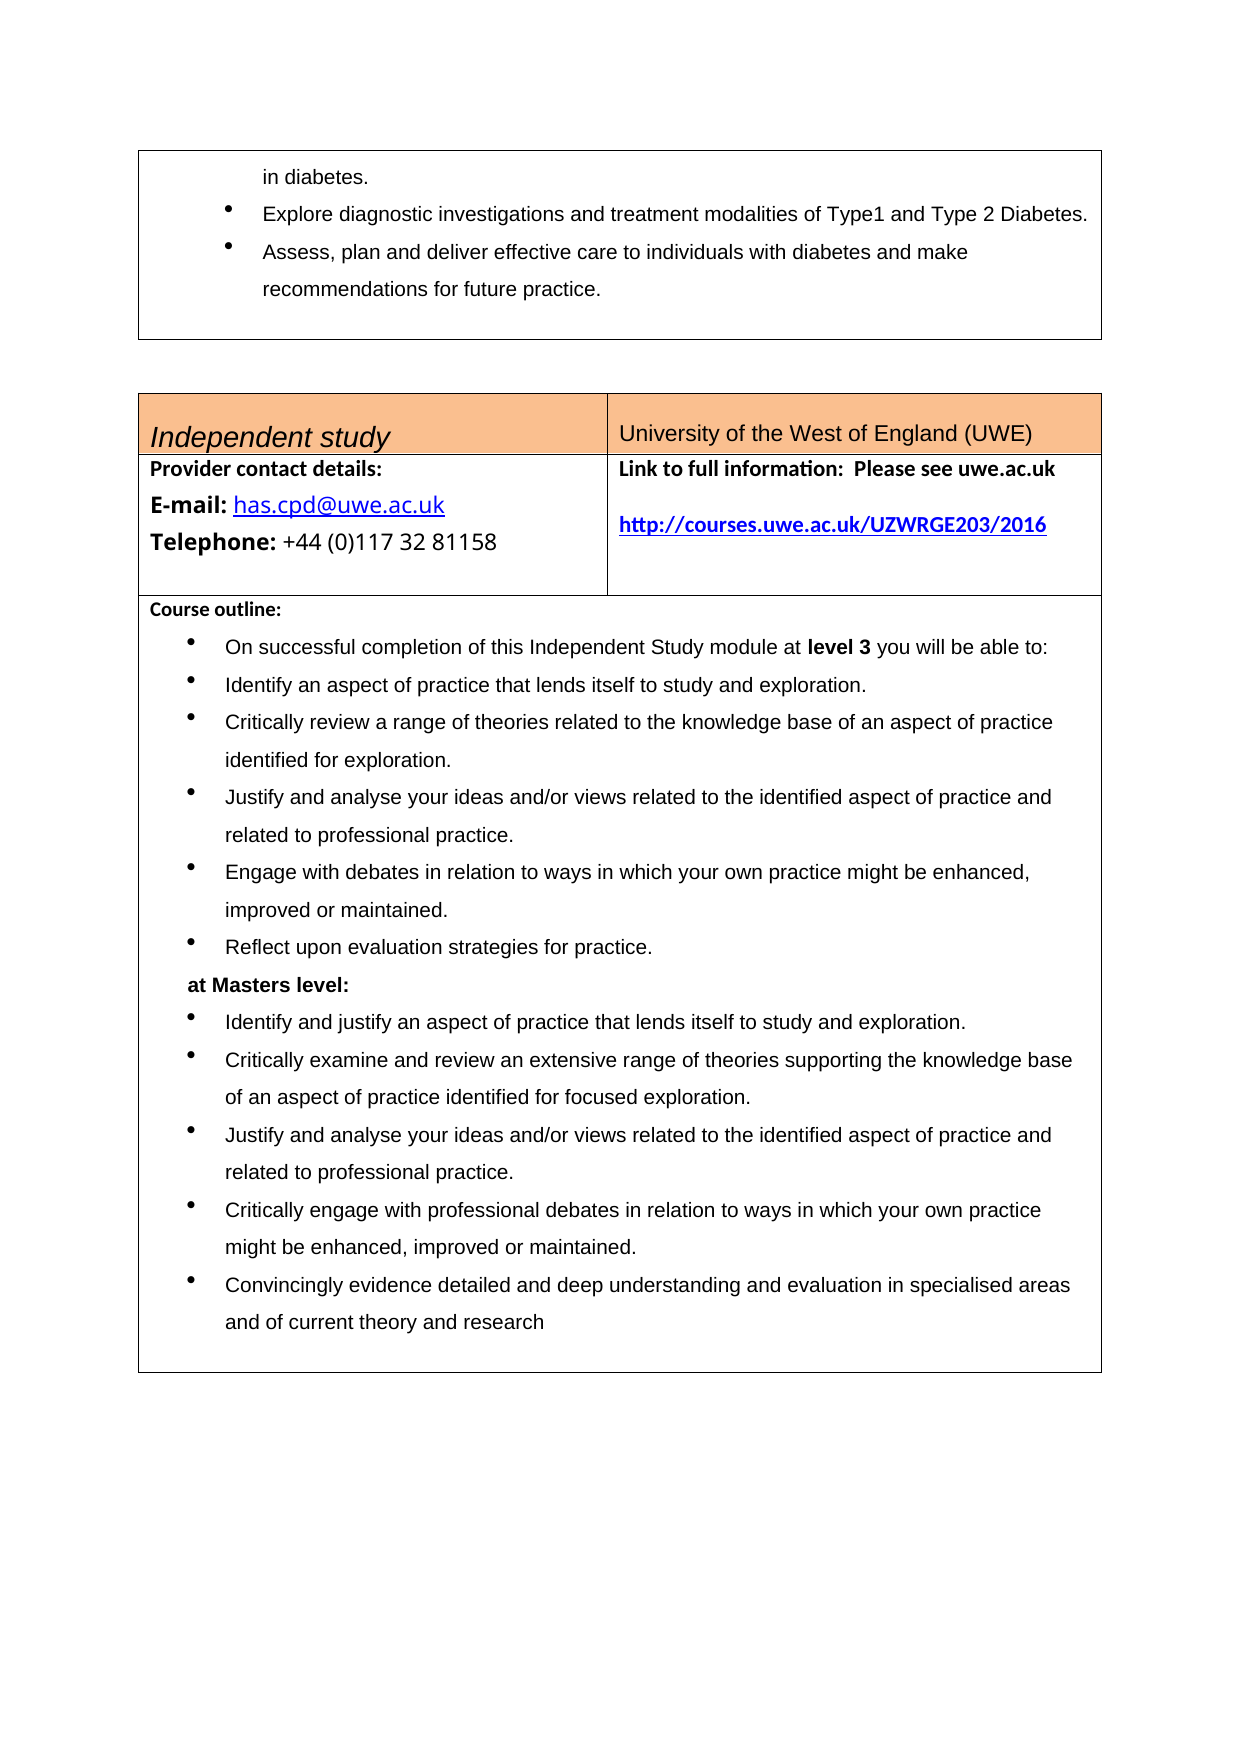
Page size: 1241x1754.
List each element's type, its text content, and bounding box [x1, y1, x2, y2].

table_header Independent study [139, 394, 607, 453]
table_cell Provider contact details: E-mail: has.cpd@uwe.ac.uk Telephone: +44 (0)117 32 81158 [139, 455, 607, 595]
table_cell Link to full information: Please see uwe.ac.uk http://courses.uwe.ac.uk/UZWRGE203/2016 [608, 455, 1101, 595]
table_header University of the West of England (UWE) [608, 394, 1101, 453]
table_cell Course outline: On successful completion of this Independent Study module at level 3 you will be able to: Identify an aspect of practice that lends itself to study and exploration. Critically review a range of theories related to the knowledge base of an aspect of practice identified for exploration. Justify and analyse your ideas and/or views related to the identified aspect of practice and related to professional practice. Engage with debates in relation to ways in which your own practice might be enhanced, improved or maintained. Reflect upon evaluation strategies for practice. at Masters level: Identify and justify an aspect of practice that lends itself to study and exploration. Critically examine and review an extensive range of theories supporting the knowledge base of an aspect of practice identified for focused exploration. Justify and analyse your ideas and/or views related to the identified aspect of practice and related to professional practice. Critically engage with professional debates in relation to ways in which your own practice might be enhanced, improved or maintained. Convincingly evidence detailed and deep understanding and evaluation in specialised areas and of current theory and research [139, 596, 1101, 1372]
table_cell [139, 151, 1101, 338]
